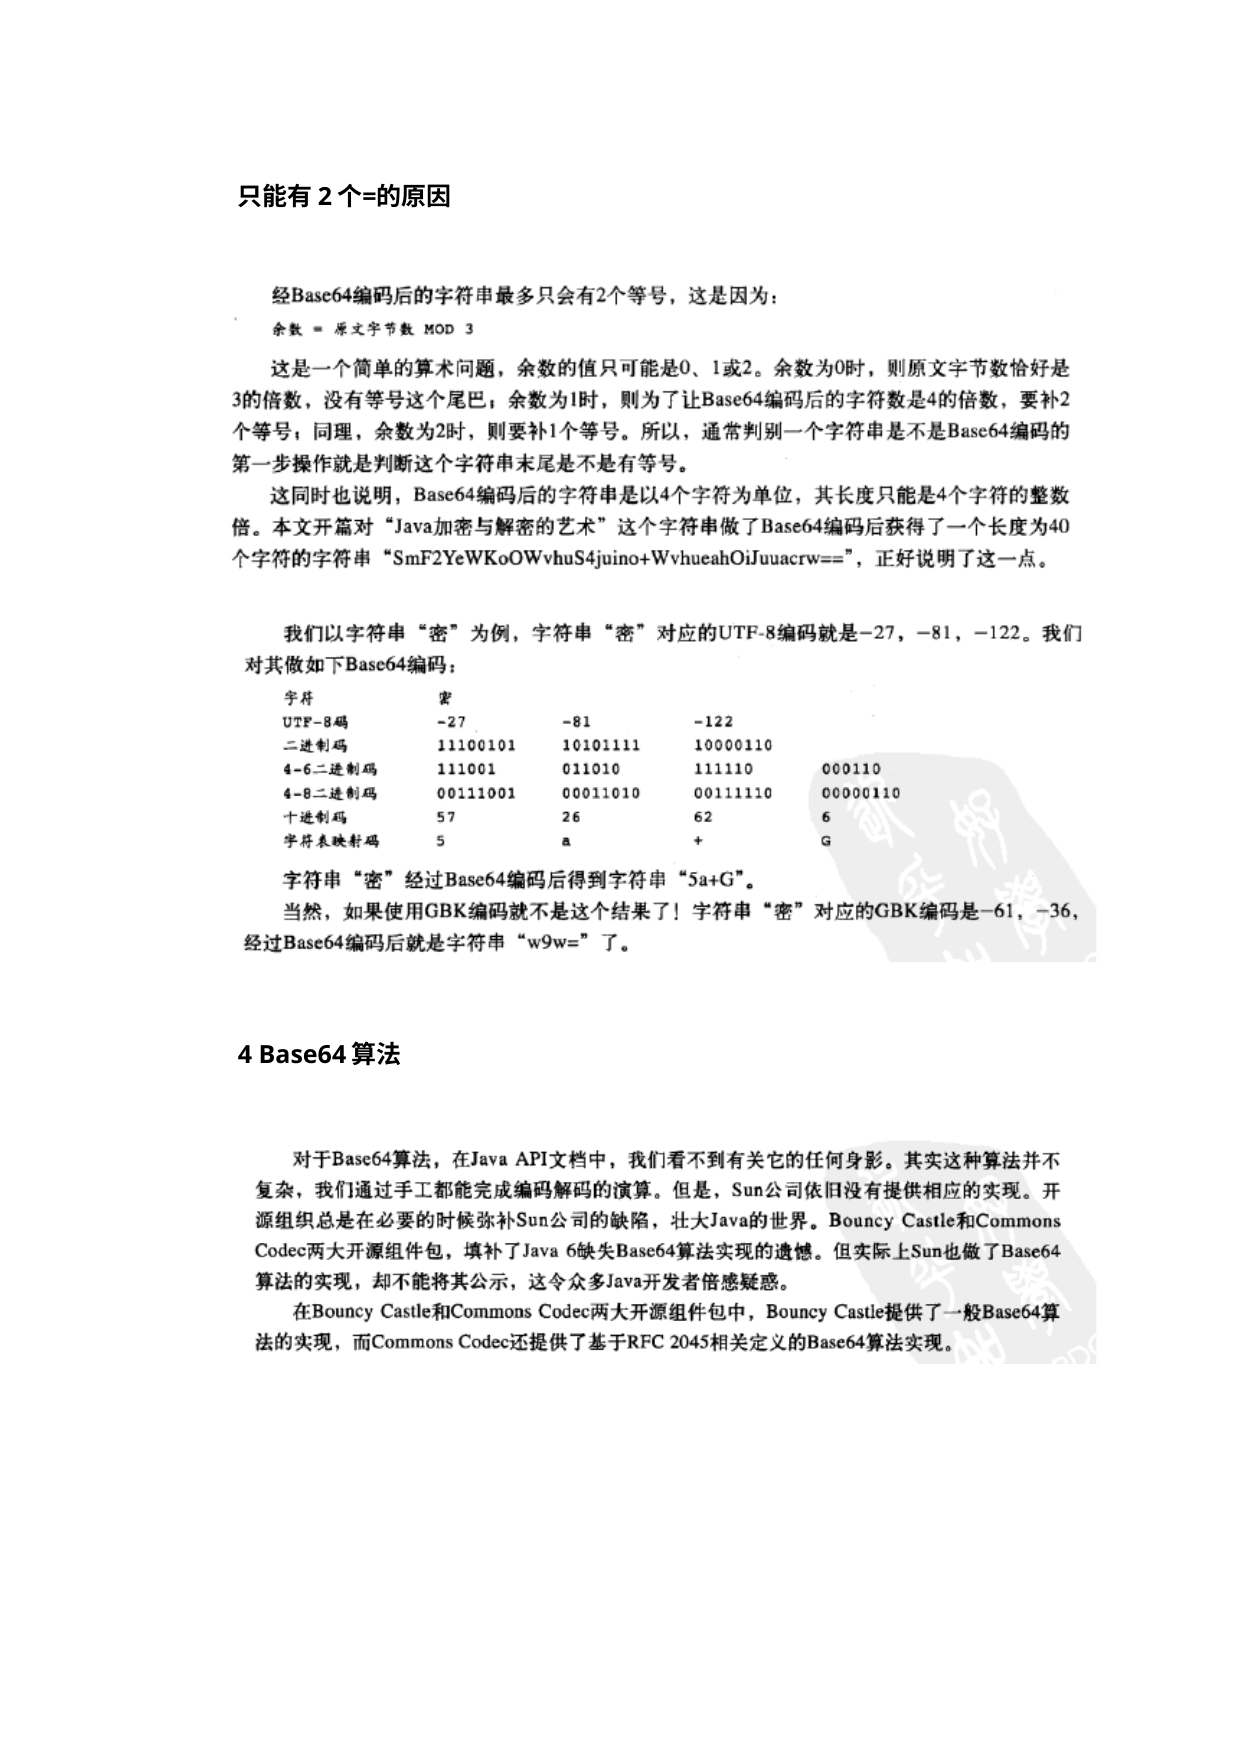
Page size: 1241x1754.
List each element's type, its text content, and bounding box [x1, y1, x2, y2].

subtitle 只能有2个=的原因 [187, 162, 1053, 227]
subtitle 4 Base64算法 [187, 1020, 1053, 1085]
picture [231, 620, 1097, 962]
picture [231, 1138, 1097, 1364]
picture [231, 280, 1097, 575]
